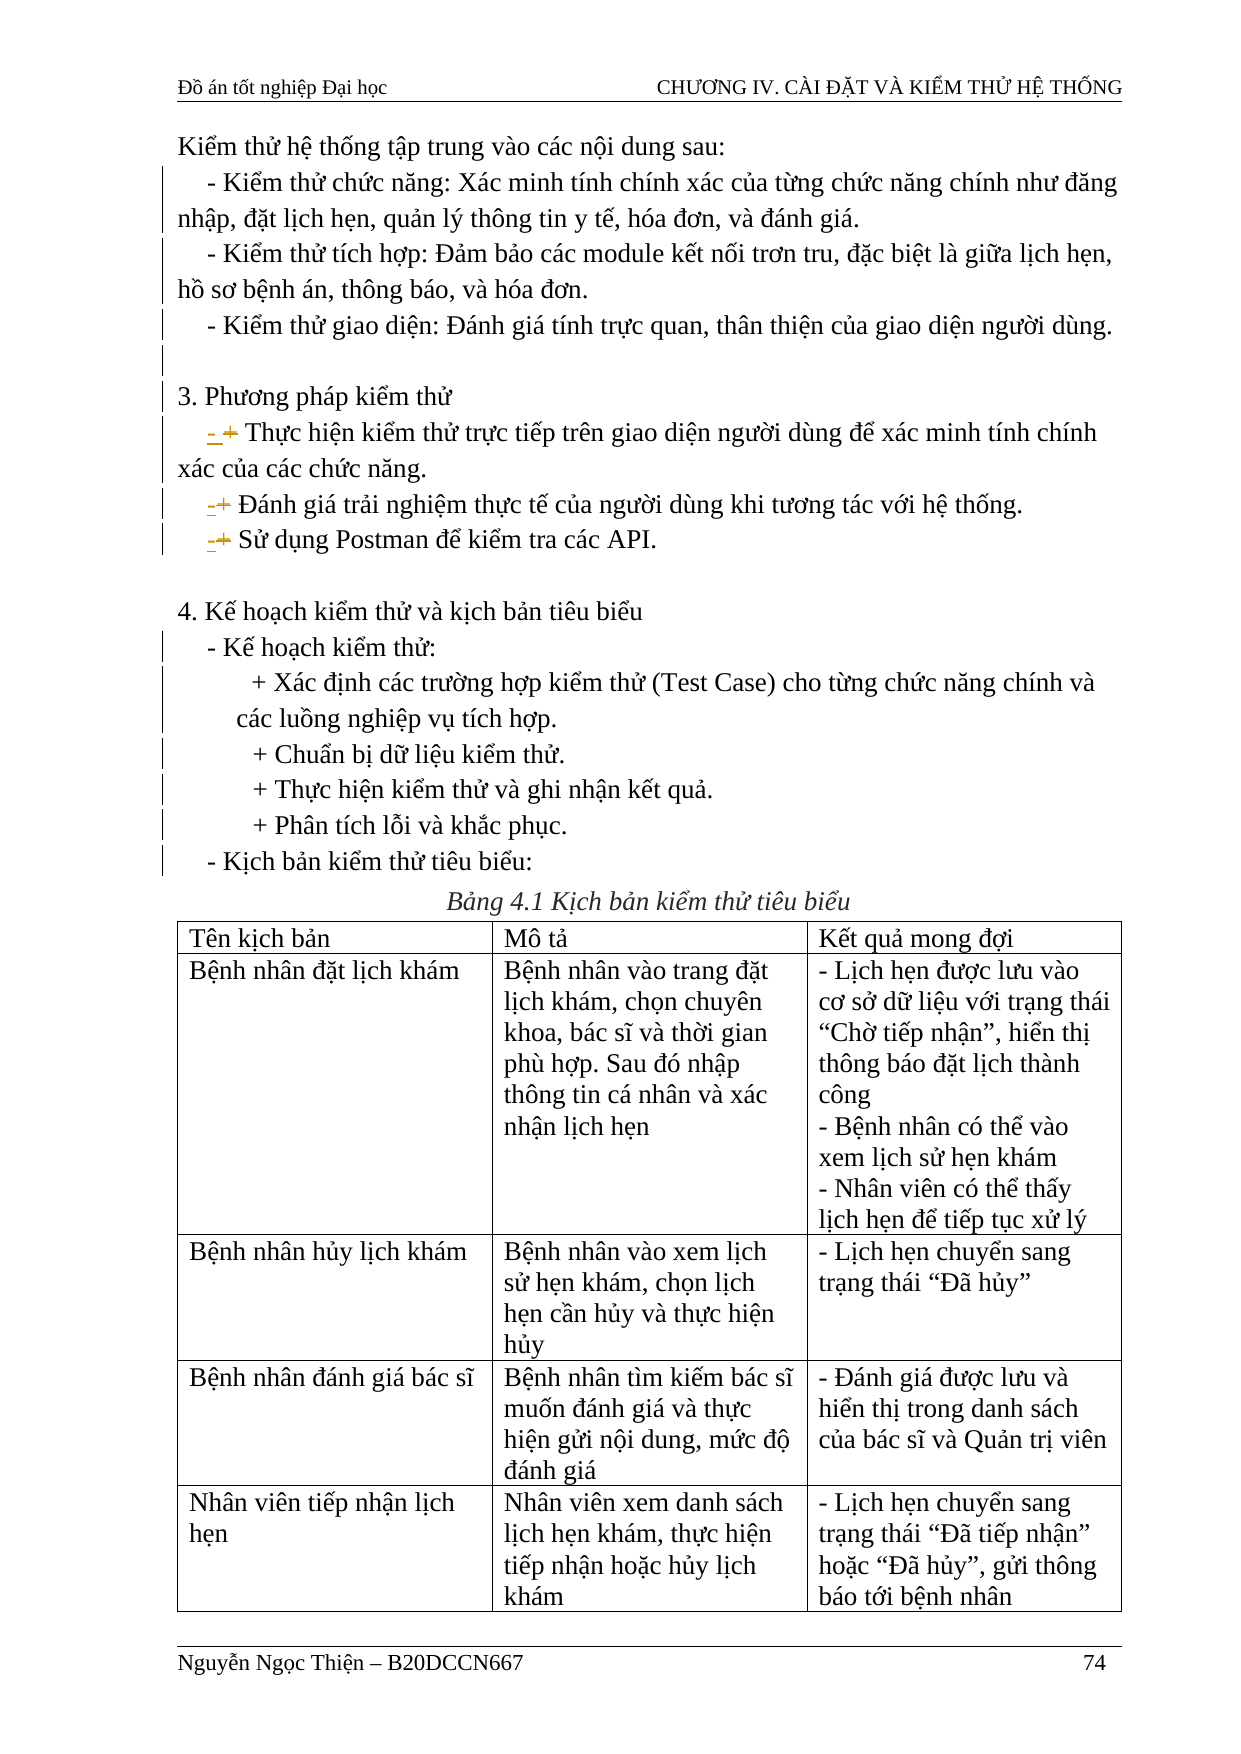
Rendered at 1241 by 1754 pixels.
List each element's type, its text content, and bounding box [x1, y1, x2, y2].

table_header Kết quả mong đợi [808, 922, 1121, 953]
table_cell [178, 1486, 492, 1611]
text - Kiểm thử chức năng: Xác minh tính chính xác của từng chức năng chính như đăng nhập, đặt lịch hẹn, quản lý thông tin y tế, hóa đơn, và đánh giá. [177, 166, 1122, 233]
text Thực hiện kiểm thử trực tiếp trên giao diện người dùng để xác minh tính chính xác của các chức năng. [177, 416, 1122, 483]
table_cell Bệnh nhân vào xem lịch sử hẹn khám, chọn lịch hẹn cần hủy và thực hiện hủy [493, 1235, 807, 1360]
table_cell - Đánh giá được lưu và hiển thị trong danh sách của bác sĩ và Quản trị viên [808, 1361, 1121, 1485]
table_cell Bệnh nhân đánh giá bác sĩ [178, 1361, 492, 1485]
text 4. Kế hoạch kiểm thử và kịch bản tiêu biểu [177, 595, 1122, 626]
table_cell Bệnh nhân tìm kiếm bác sĩ muốn đánh giá và thực hiện gửi nội dung, mức độ đánh giá [493, 1361, 807, 1485]
subtitle Bảng 4.1 Kịch bản kiểm thử tiêu biểu [177, 885, 1122, 916]
table_cell Bệnh nhân vào trang đặt lịch khám, chọn chuyên khoa, bác sĩ và thời gian phù hợp. Sau đó nhập thông tin cá nhân và xác nhận lịch hẹn [493, 954, 807, 1234]
text Đánh giá trải nghiệm thực tế của người dùng khi tương tác với hệ thống. [177, 488, 1122, 519]
table_cell Bệnh nhân hủy lịch khám [178, 1235, 492, 1360]
table_cell - Lịch hẹn được lưu vào cơ sở dữ liệu với trạng thái “Chờ tiếp nhận”, hiển thị thông báo đặt lịch thành công - Bệnh nhân có thể vào xem lịch sử hẹn khám - Nhân viên có thể thấy lịch hẹn để tiếp tục xử lý [808, 954, 1121, 1234]
text Sử dụng Postman để kiểm tra các API. [177, 523, 1122, 554]
text - Kế hoạch kiểm thử: [177, 631, 1122, 662]
table_header Tên kịch bản [178, 922, 492, 953]
text Kiểm thử hệ thống tập trung vào các nội dung sau: [177, 130, 1122, 162]
table_header Mô tả [493, 922, 807, 953]
text - Kiểm thử giao diện: Đánh giá tính trực quan, thân thiện của giao diện người dùng. [177, 309, 1122, 340]
text + Xác định các trường hợp kiểm thử (Test Case) cho từng chức năng chính và các luồng nghiệp vụ tích hợp. [236, 666, 1122, 733]
table_cell - Lịch hẹn chuyển sang trạng thái “Đã hủy” [808, 1235, 1121, 1360]
table_cell Bệnh nhân đặt lịch khám [178, 954, 492, 1234]
text - Kịch bản kiểm thử tiêu biểu: [177, 845, 1122, 876]
text + Chuẩn bị dữ liệu kiểm thử. [177, 738, 1122, 769]
text - Kiểm thử tích hợp: Đảm bảo các module kết nối trơn tru, đặc biệt là giữa lịch hẹn, hồ sơ bệnh án, thông báo, và hóa đơn. [177, 238, 1122, 304]
text + Phân tích lỗi và khắc phục. [177, 809, 1122, 840]
text 3. Phương pháp kiểm thử [177, 381, 1122, 412]
text + Thực hiện kiểm thử và ghi nhận kết quả. [177, 773, 1122, 805]
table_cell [808, 1486, 1121, 1611]
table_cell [493, 1486, 807, 1611]
